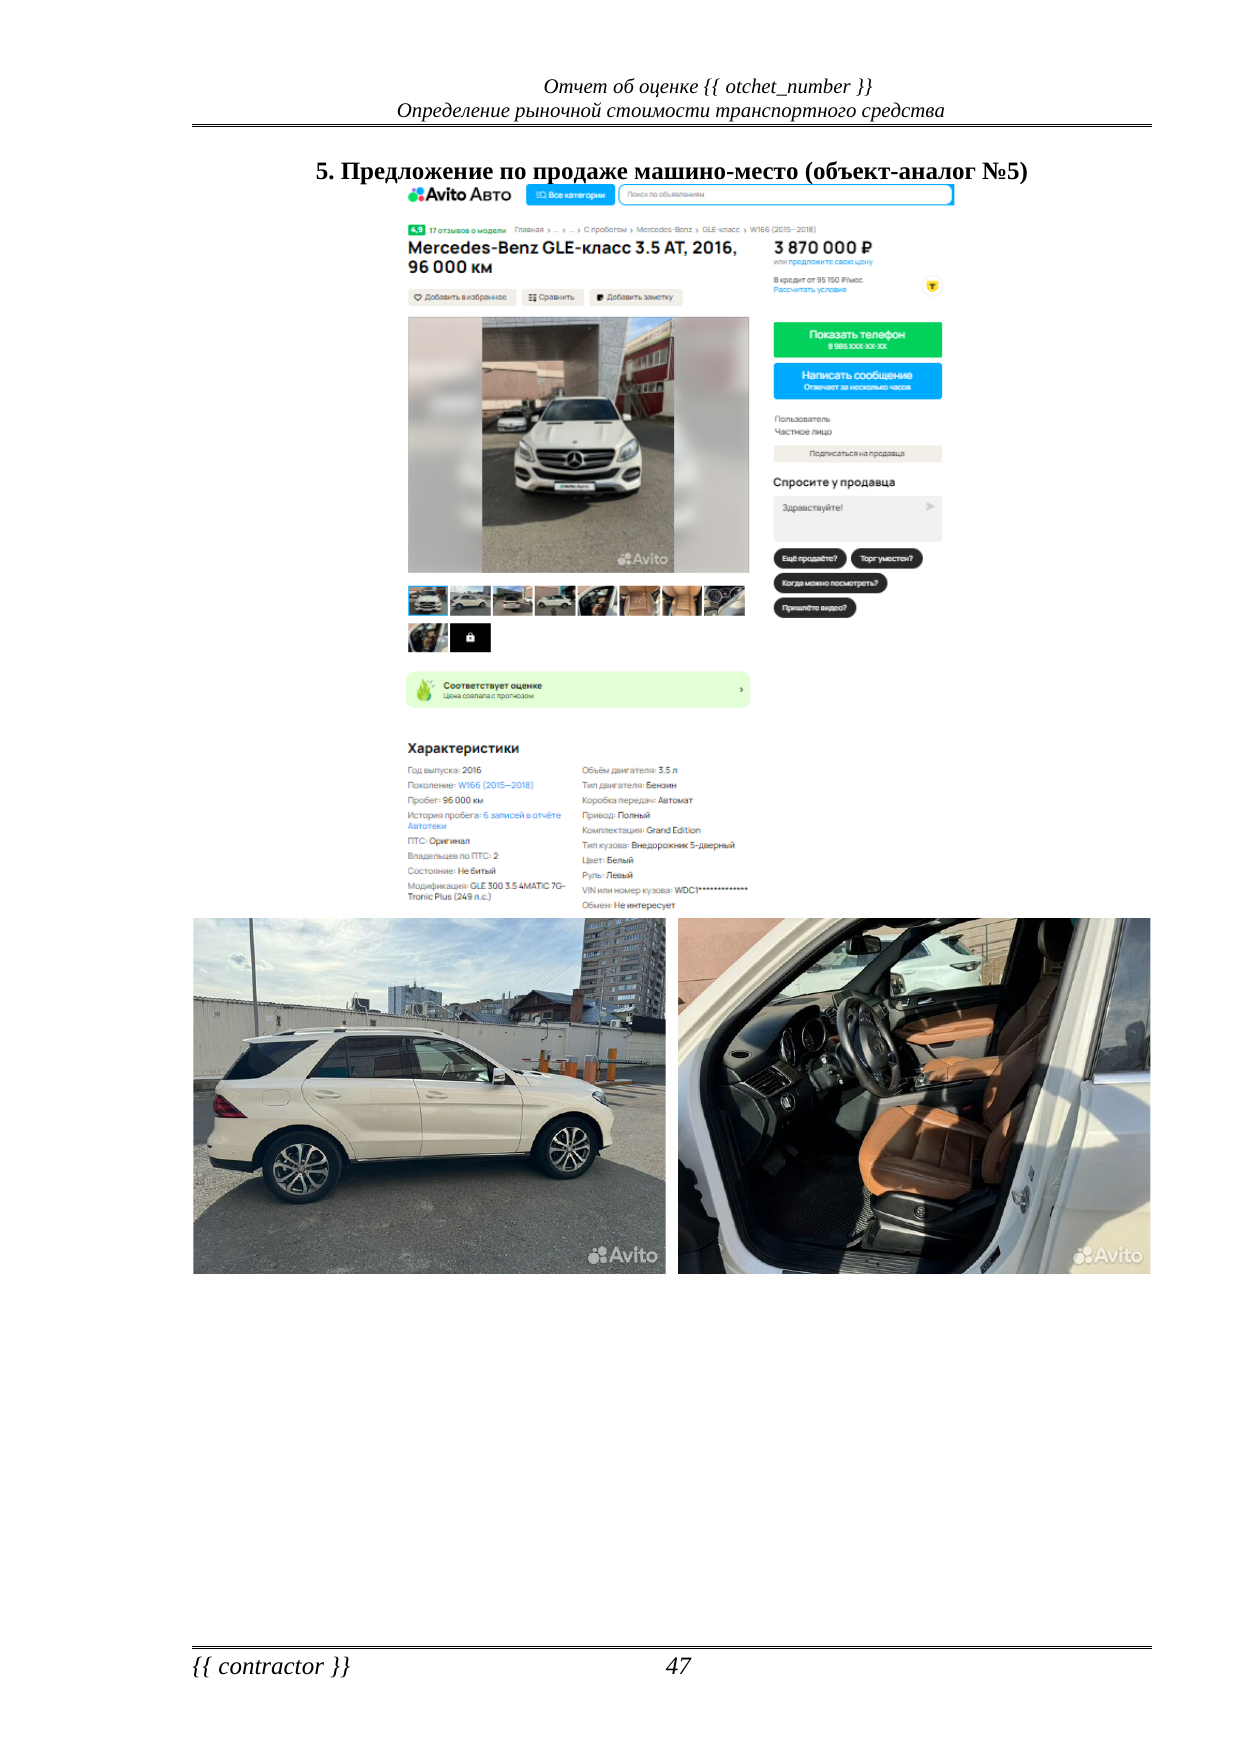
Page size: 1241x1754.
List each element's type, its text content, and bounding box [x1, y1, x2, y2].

picture [193, 184, 1151, 1274]
picture [549, 192, 567, 197]
picture [588, 194, 605, 199]
text 5. Предложение по продаже машино-место (объект-аналог №5) [192, 156, 1152, 184]
